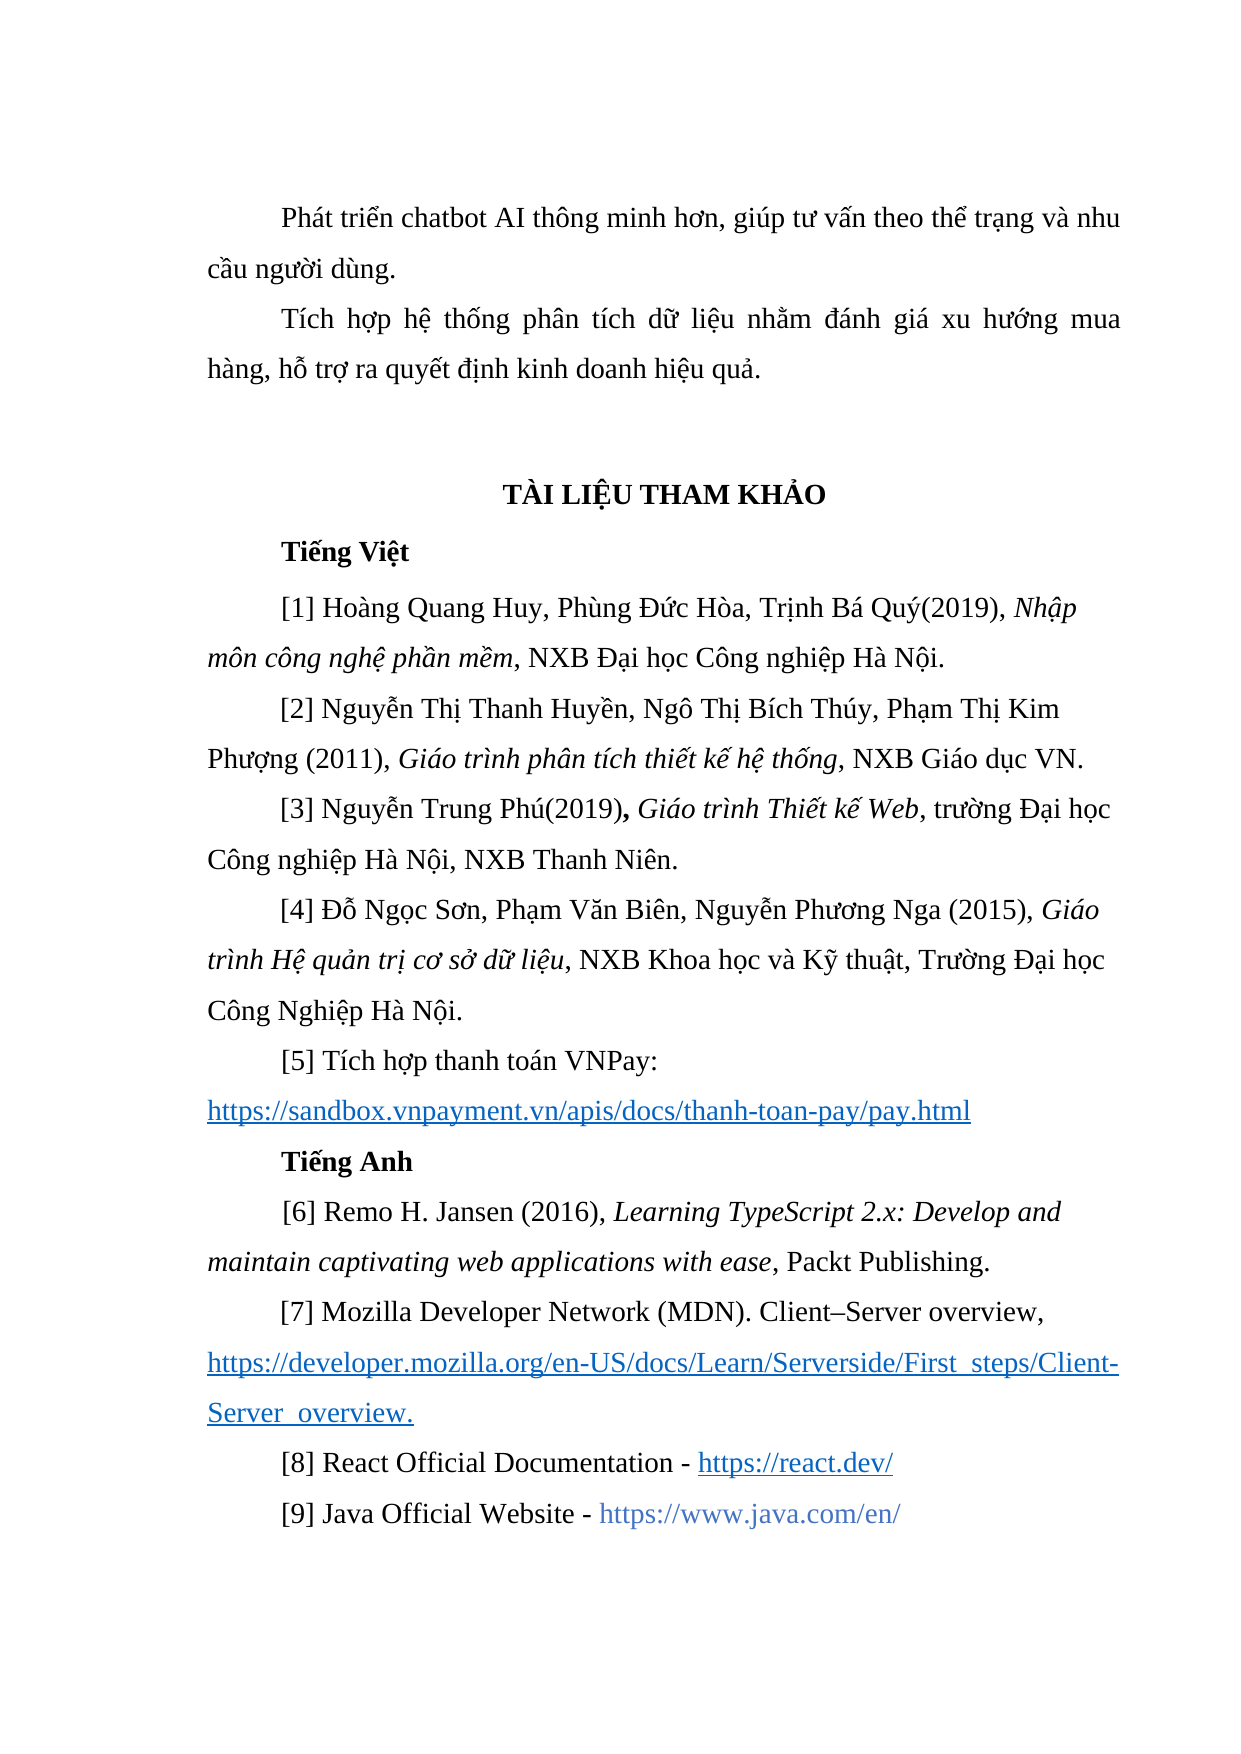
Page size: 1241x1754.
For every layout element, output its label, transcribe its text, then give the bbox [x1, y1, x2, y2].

text Tiếng Việt [207, 534, 1122, 567]
text Phát triển chatbot AI thông minh hơn, giúp tư vấn theo thể trạng và nhu cầu người dùng. [207, 201, 1122, 284]
text [1] Hoàng Quang Huy, Phùng Đức Hòa, Trịnh Bá Quý(2019), Nhập môn công nghệ phần mềm, NXB Đại học Công nghiệp Hà Nội. [2] Nguyễn Thị Thanh Huyền, Ngô Thị Bích Thúy, Phạm Thị Kim Phượng (2011), Giáo trình phân tích thiết kế hệ thống, NXB Giáo dục VN. [3] Nguyễn Trung Phú(2019), Giáo trình Thiết kế Web, trường Đại học Công nghiệp Hà Nội, NXB Thanh Niên. [4] Đỗ Ngọc Sơn, Phạm Văn Biên, Nguyễn Phương Nga (2015), Giáo trình Hệ quản trị cơ sở dữ liệu, NXB Khoa học và Kỹ thuật, Trường Đại học Công Nghiệp Hà Nội. [207, 590, 1122, 1026]
text Tích hợp hệ thống phân tích dữ liệu nhằm đánh giá xu hướng mua hàng, hỗ trợ ra quyết định kinh doanh hiệu quả. [207, 301, 1122, 385]
text Tiếng Anh [6] Remo H. Jansen (2016), Learning TypeScript 2.x: Develop and maintain captivating web applications with ease, Packt Publishing. [7] Mozilla Developer Network (MDN). Client–Server overview, https://developer.mozilla.org/en-US/docs/Learn/Serverside/First_steps/Client-Server_overview. [207, 1144, 1122, 1429]
text TÀI LIỆU THAM KHẢO [207, 477, 1122, 511]
text [5] Tích hợp thanh toán VNPay: https://sandbox.vnpayment.vn/apis/docs/thanh-toan-pay/pay.html [207, 1043, 1122, 1127]
text [9] Java Official Website - https://www.java.com/en/ [207, 1496, 1122, 1529]
text [8] React Official Documentation - https://react.dev/ [207, 1446, 1122, 1479]
